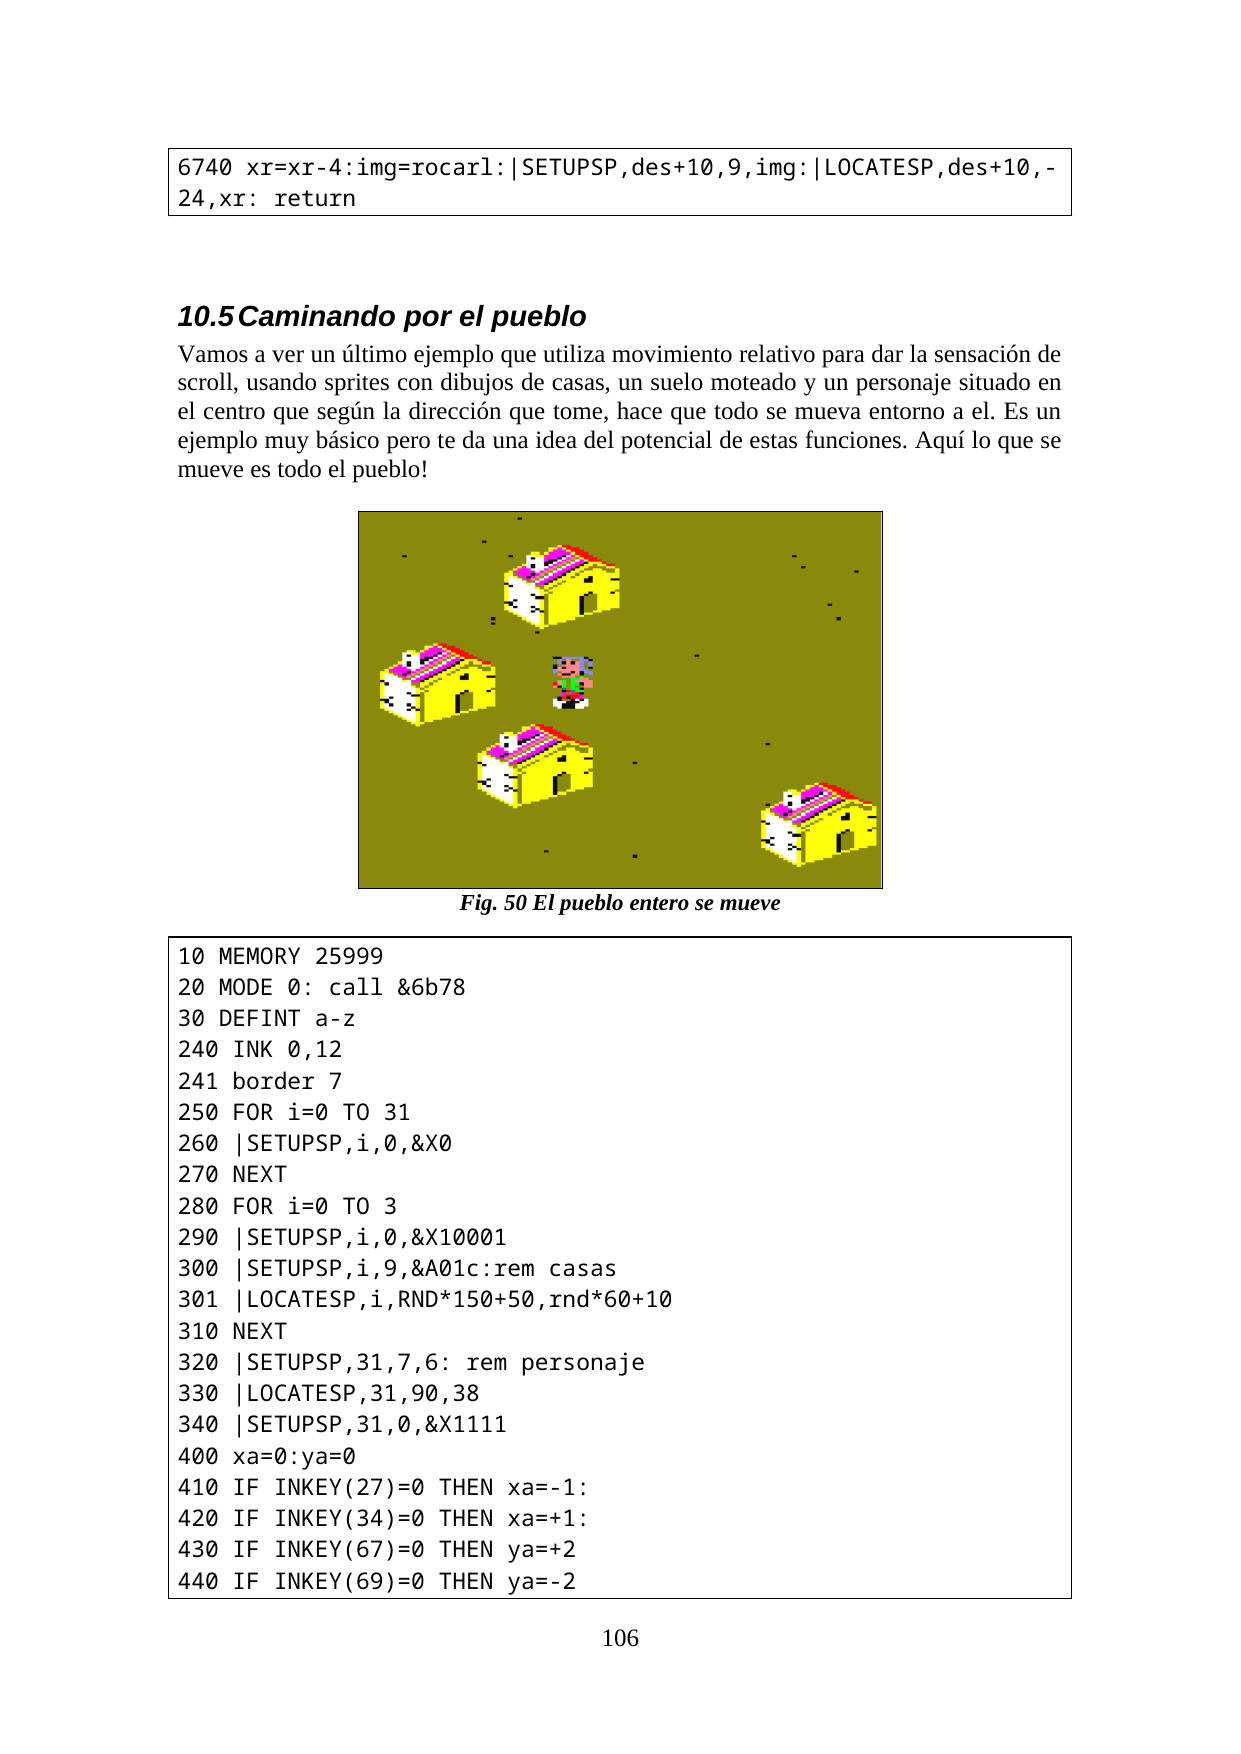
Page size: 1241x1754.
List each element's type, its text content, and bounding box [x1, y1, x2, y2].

text 280 FOR i=0 TO 3 [177, 1189, 1063, 1221]
text 400 xa=0:ya=0 [177, 1439, 1063, 1471]
text 430 IF INKEY(67)=0 THEN ya=+2 [177, 1533, 1063, 1561]
text 320 |SETUPSP,31,7,6: rem personaje [177, 1346, 1063, 1377]
text 30 DEFINT a-z [177, 1002, 1063, 1033]
text 10 MEMORY 25999 [169, 938, 1071, 971]
text 290 |SETUPSP,i,0,&X10001 [177, 1221, 1063, 1252]
text Vamos a ver un último ejemplo que utiliza movimiento relativo para dar la sensación de scroll, usando sprites con dibujos de casas, un suelo moteado y un personaje situado en el centro que según la dirección que tome, hace que todo se mueva entorno a el. Es un ejemplo muy básico pero te da una idea del potencial de estas funciones. Aquí lo que se mueve es todo el pueblo! [177, 339, 1063, 482]
text 300 |SETUPSP,i,9,&A01c:rem casas [177, 1252, 1063, 1283]
text 241 border 7 [177, 1064, 1063, 1096]
text 250 FOR i=0 TO 31 [177, 1096, 1063, 1127]
text 340 |SETUPSP,31,0,&X1111 [177, 1408, 1063, 1439]
text 270 NEXT [177, 1158, 1063, 1189]
text 440 IF INKEY(69)=0 THEN ya=-2 [169, 1561, 1071, 1598]
text 260 |SETUPSP,i,0,&X0 [177, 1127, 1063, 1158]
text 240 INK 0,12 [177, 1033, 1063, 1064]
subtitle Caminando por el pueblo [177, 299, 1063, 332]
text 330 |LOCATESP,31,90,38 [177, 1377, 1063, 1408]
text 410 IF INKEY(27)=0 THEN xa=-1: [177, 1471, 1063, 1502]
text 6740 xr=xr-4:img=rocarl:|SETUPSP,des+10,9,img:|LOCATESP,des+10,-24,xr: return [169, 149, 1071, 215]
text 420 IF INKEY(34)=0 THEN xa=+1: [177, 1502, 1063, 1533]
text 301 |LOCATESP,i,RND*150+50,rnd*60+10 [177, 1283, 1063, 1314]
text 20 MODE 0: call &6b78 [177, 971, 1063, 1002]
text 310 NEXT [177, 1314, 1063, 1346]
picture [359, 512, 882, 888]
